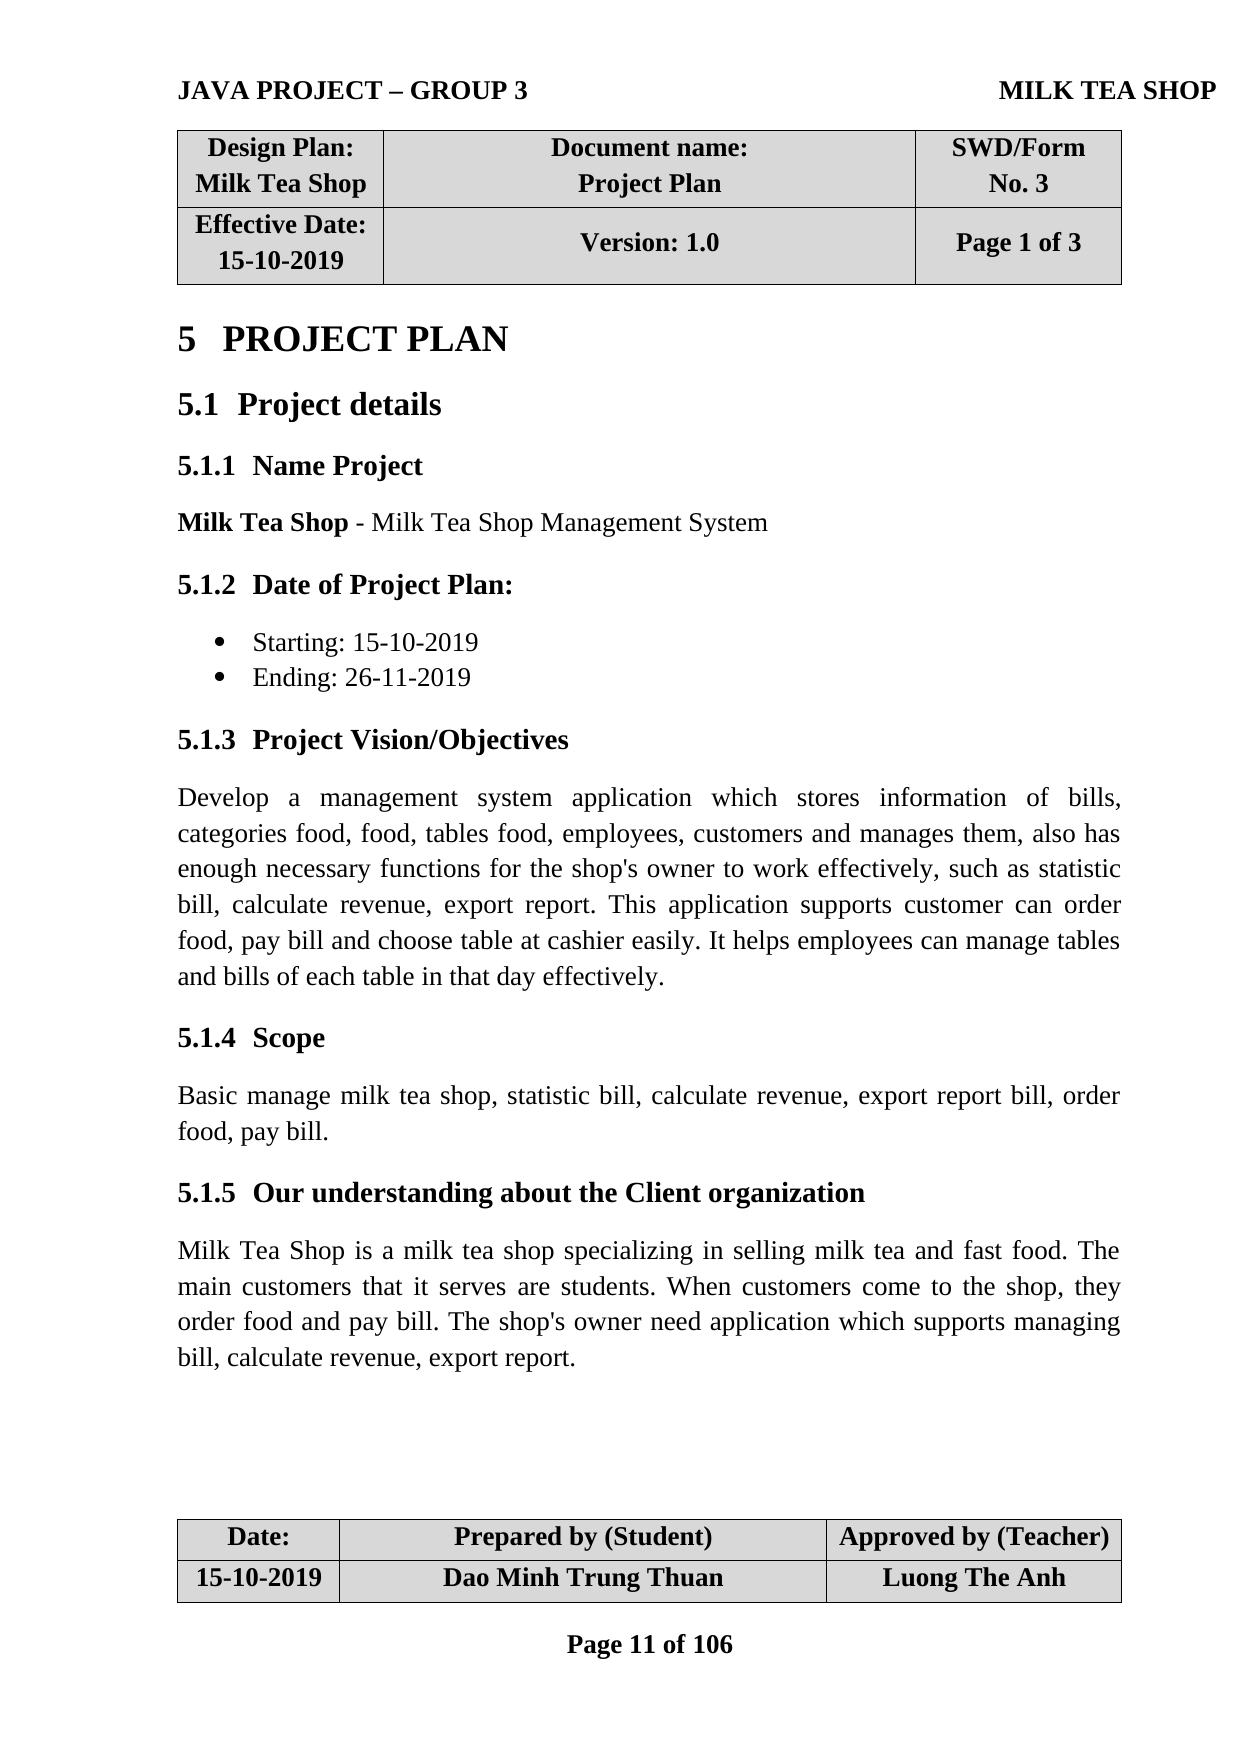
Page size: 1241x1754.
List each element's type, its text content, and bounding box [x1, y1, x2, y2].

text Develop a management system application which stores information of bills, categories food, food, tables food, employees, customers and manages them, also has enough necessary functions for the shop's owner to work effectively, such as statistic bill, calculate revenue, export report. This application supports customer can order food, pay bill and choose table at cashier easily. It helps employees can manage tables and bills of each table in that day effectively. [177, 781, 1122, 991]
text Basic manage milk tea shop, statistic bill, calculate revenue, export report bill, order food, pay bill. [177, 1079, 1122, 1146]
text Milk Tea Shop is a milk tea shop specializing in selling milk tea and fast food. The main customers that it serves are students. When customers come to the shop, they order food and pay bill. The shop's owner need application which supports managing bill, calculate revenue, export report. [177, 1234, 1122, 1372]
list Starting: 15-10-2019 [215, 626, 1122, 657]
subtitle Project details [177, 384, 1122, 423]
subtitle Project Vision/Objectives [177, 722, 1122, 756]
text Milk Tea Shop - Milk Tea Shop Management System [177, 506, 1122, 537]
subtitle Our understanding about the Client organization [177, 1175, 1122, 1209]
subtitle Name Project [177, 448, 1122, 481]
subtitle PROJECT PLAN [177, 316, 1122, 359]
list Ending: 26-11-2019 [215, 662, 1122, 693]
subtitle Date of Project Plan: [177, 567, 1122, 601]
subtitle Scope [177, 1020, 1122, 1054]
